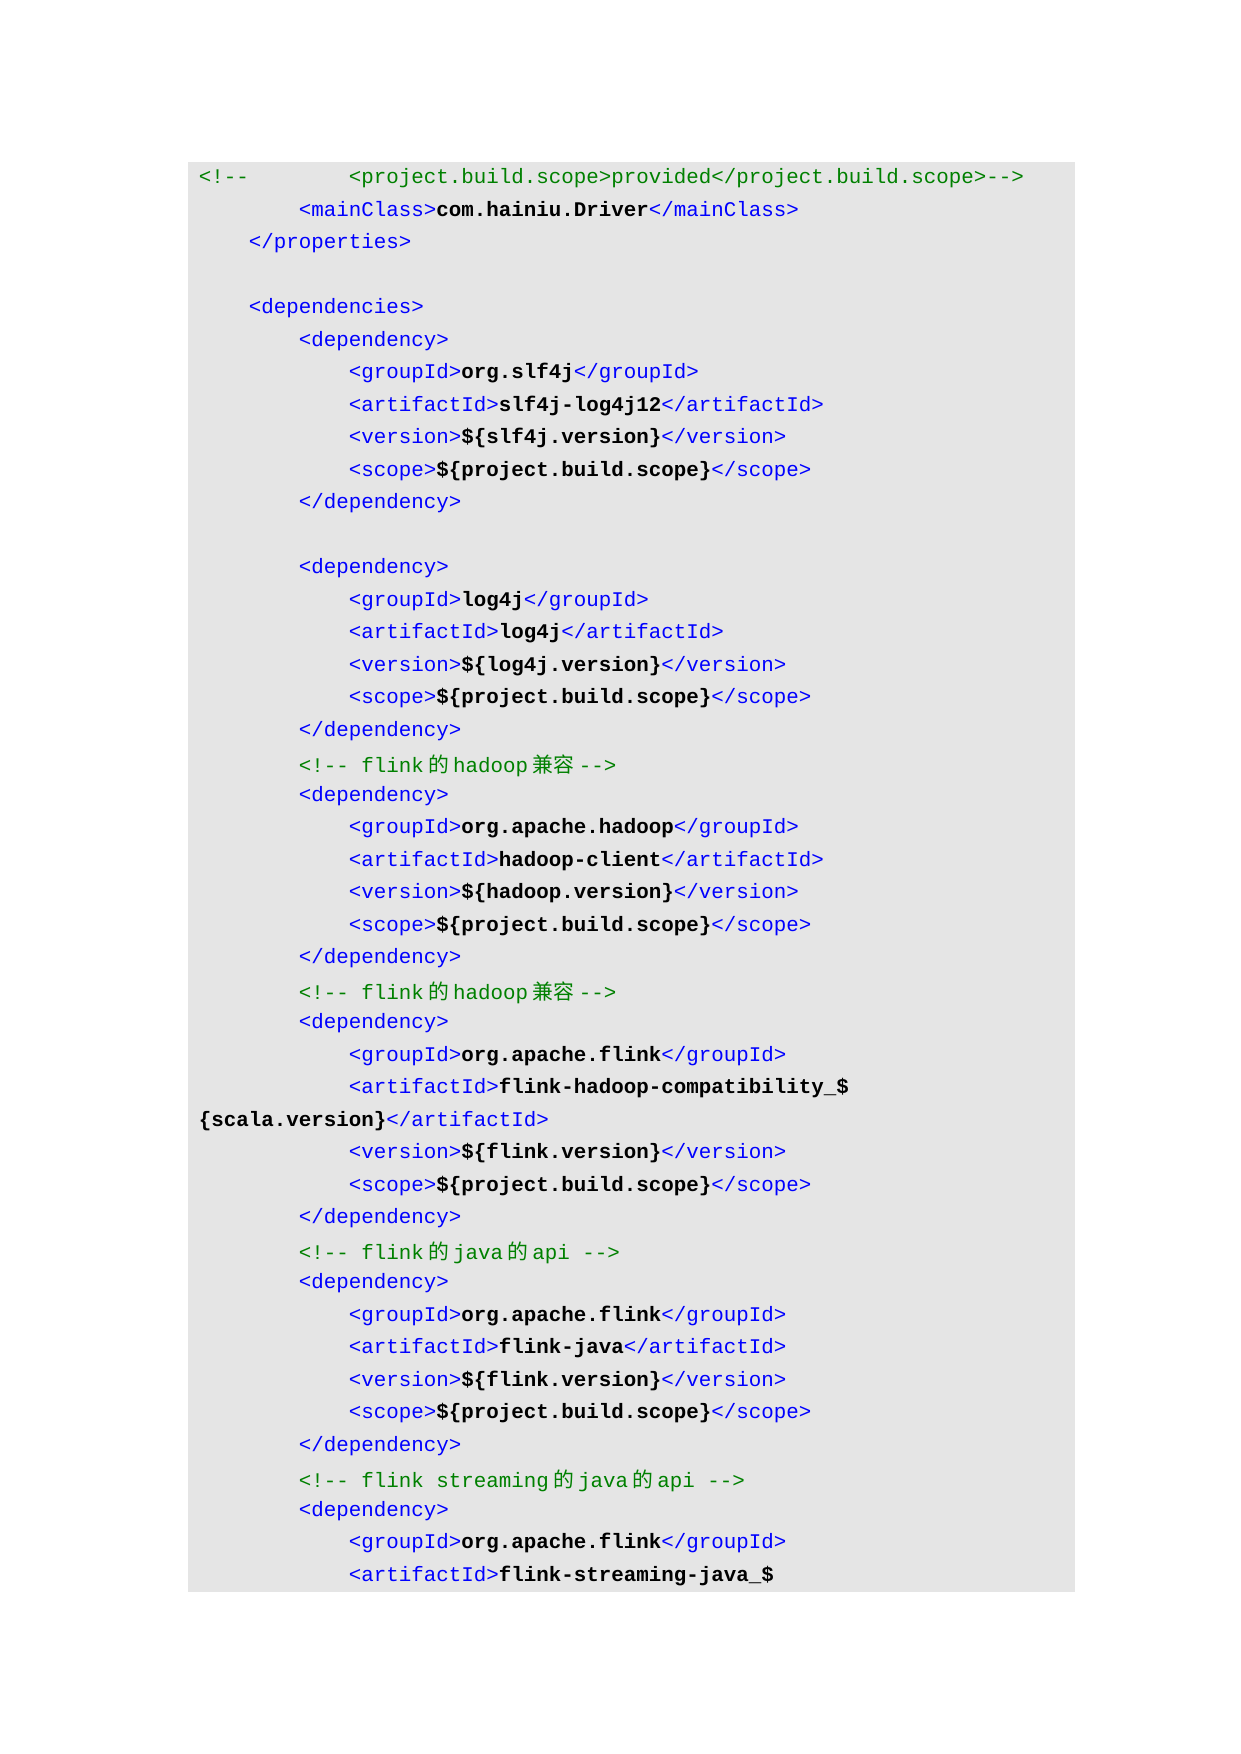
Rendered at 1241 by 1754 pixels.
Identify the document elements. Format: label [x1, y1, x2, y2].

table_header [188, 162, 1075, 1592]
